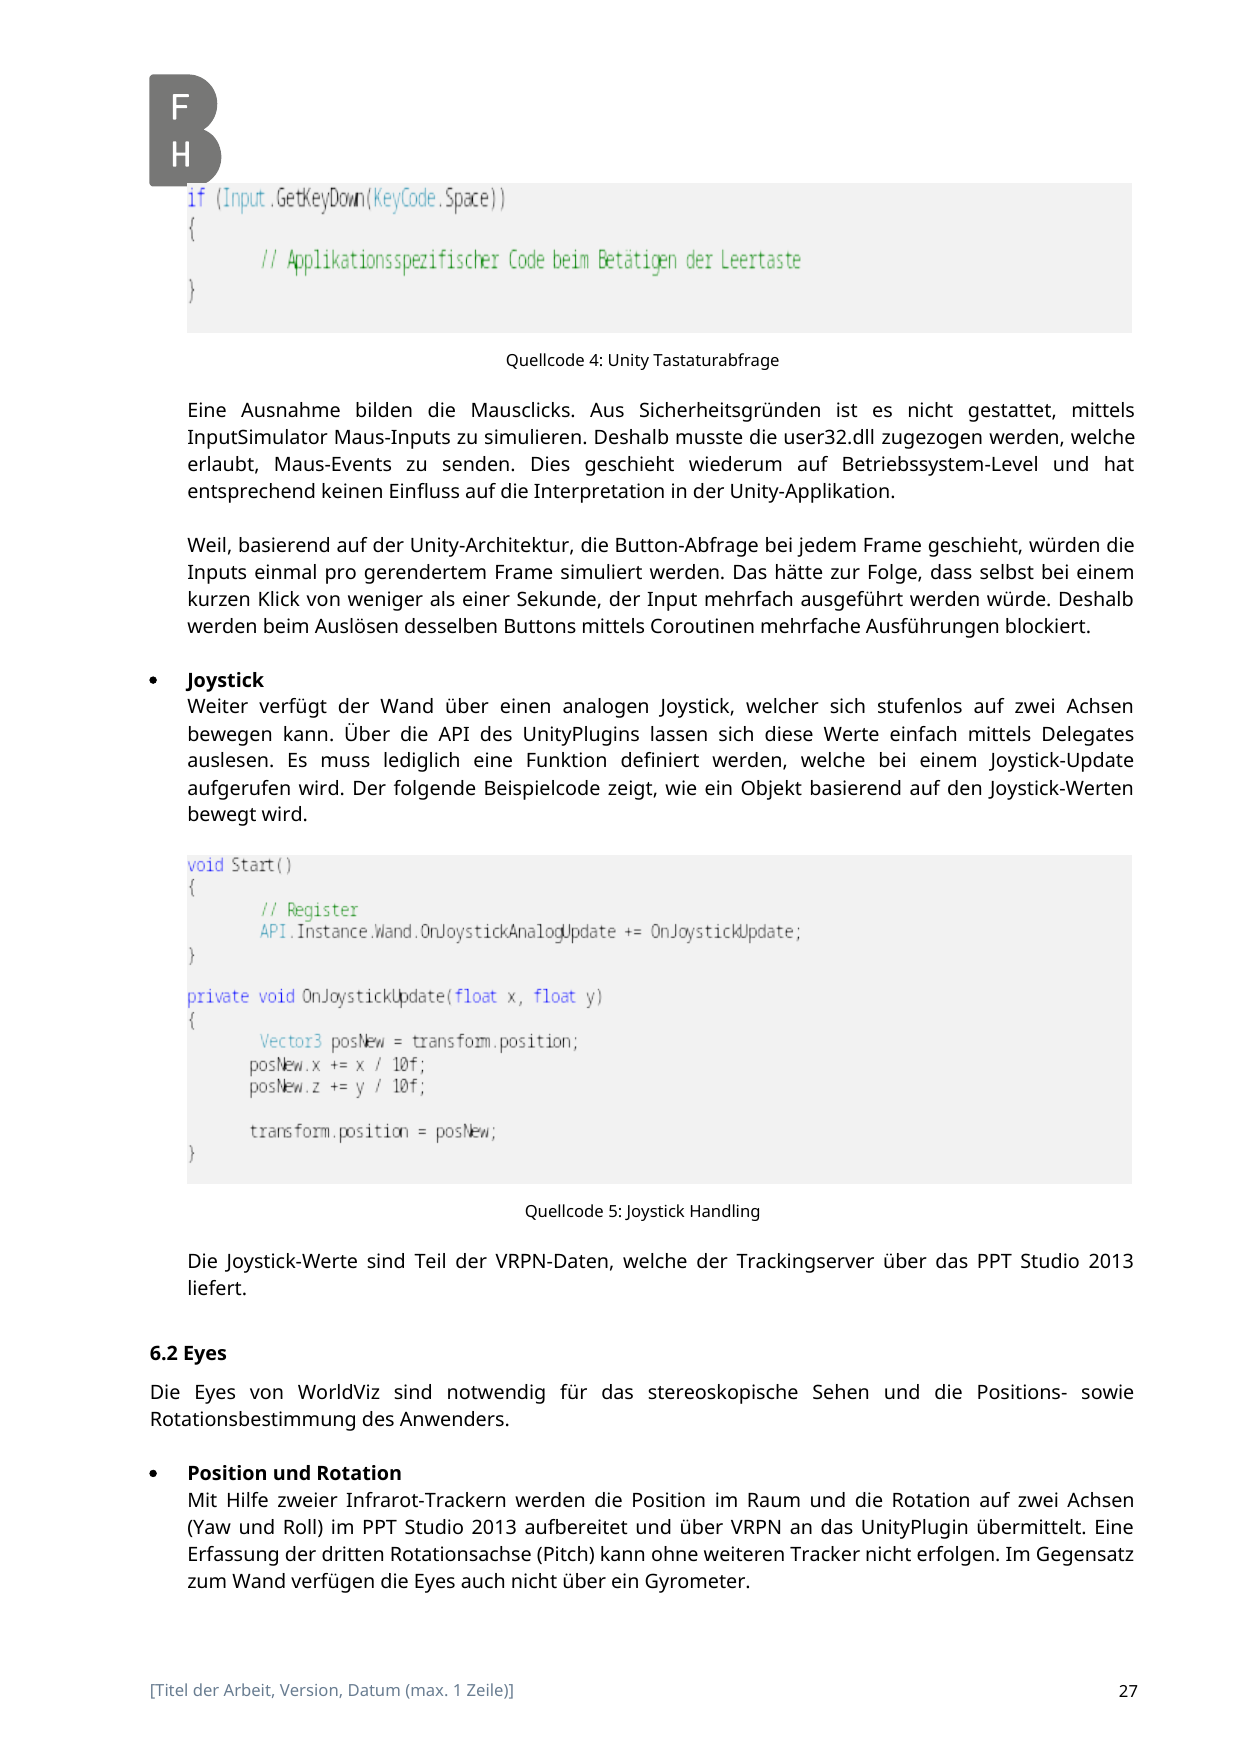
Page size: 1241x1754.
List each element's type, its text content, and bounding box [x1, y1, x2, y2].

text Eine Ausnahme bilden die Mausclicks. Aus Sicherheitsgründen ist es nicht gestattet, mittels InputSimulator Maus-Inputs zu simulieren. Deshalb musste die user32.dll zugezogen werden, welche erlaubt, Maus-Events zu senden. Dies geschieht wiederum auf Betriebssystem-Level und hat entsprechend keinen Einfluss auf die Interpretation in der Unity-Applikation. [187, 396, 1136, 504]
list Joystick [149, 666, 1136, 693]
text Weil, basierend auf der Unity-Architektur, die Button-Abfrage bei jedem Frame geschieht, würden die Inputs einmal pro gerendertem Frame simuliert werden. Das hätte zur Folge, dass selbst bei einem kurzen Klick von weniger als einer Sekunde, der Input mehrfach ausgeführt werden würde. Deshalb werden beim Auslösen desselben Buttons mittels Coroutinen mehrfache Ausführungen blockiert. [187, 531, 1136, 639]
list Position und Rotation [149, 1459, 1136, 1486]
subtitle Eyes [149, 1339, 1136, 1366]
text Quellcode 5: Joystick Handling [149, 1197, 1136, 1222]
text Mit Hilfe zweier Infrarot-Trackern werden die Position im Raum und die Rotation auf zwei Achsen (Yaw und Roll) im PPT Studio 2013 aufbereitet und über VRPN an das UnityPlugin übermittelt. Eine Erfassung der dritten Rotationsachse (Pitch) kann ohne weiteren Tracker nicht erfolgen. Im Gegensatz zum Wand verfügen die Eyes auch nicht über ein Gyrometer. [187, 1486, 1136, 1594]
text Die Joystick-Werte sind Teil der VRPN-Daten, welche der Trackingserver über das PPT Studio 2013 liefert. [187, 1247, 1136, 1301]
text Die Eyes von WorldViz sind notwendig für das stereoskopische Sehen und die Positions- sowie Rotationsbestimmung des Anwenders. [149, 1378, 1136, 1432]
text Quellcode 4: Unity Tastaturabfrage [149, 346, 1136, 371]
text Weiter verfügt der Wand über einen analogen Joystick, welcher sich stufenlos auf zwei Achsen bewegen kann. Über die API des UnityPlugins lassen sich diese Werte einfach mittels Delegates auslesen. Es muss lediglich eine Funktion definiert werden, welche bei einem Joystick-Update aufgerufen wird. Der folgende Beispielcode zeigt, wie ein Objekt basierend auf den Joystick-Werten bewegt wird. [187, 693, 1136, 828]
